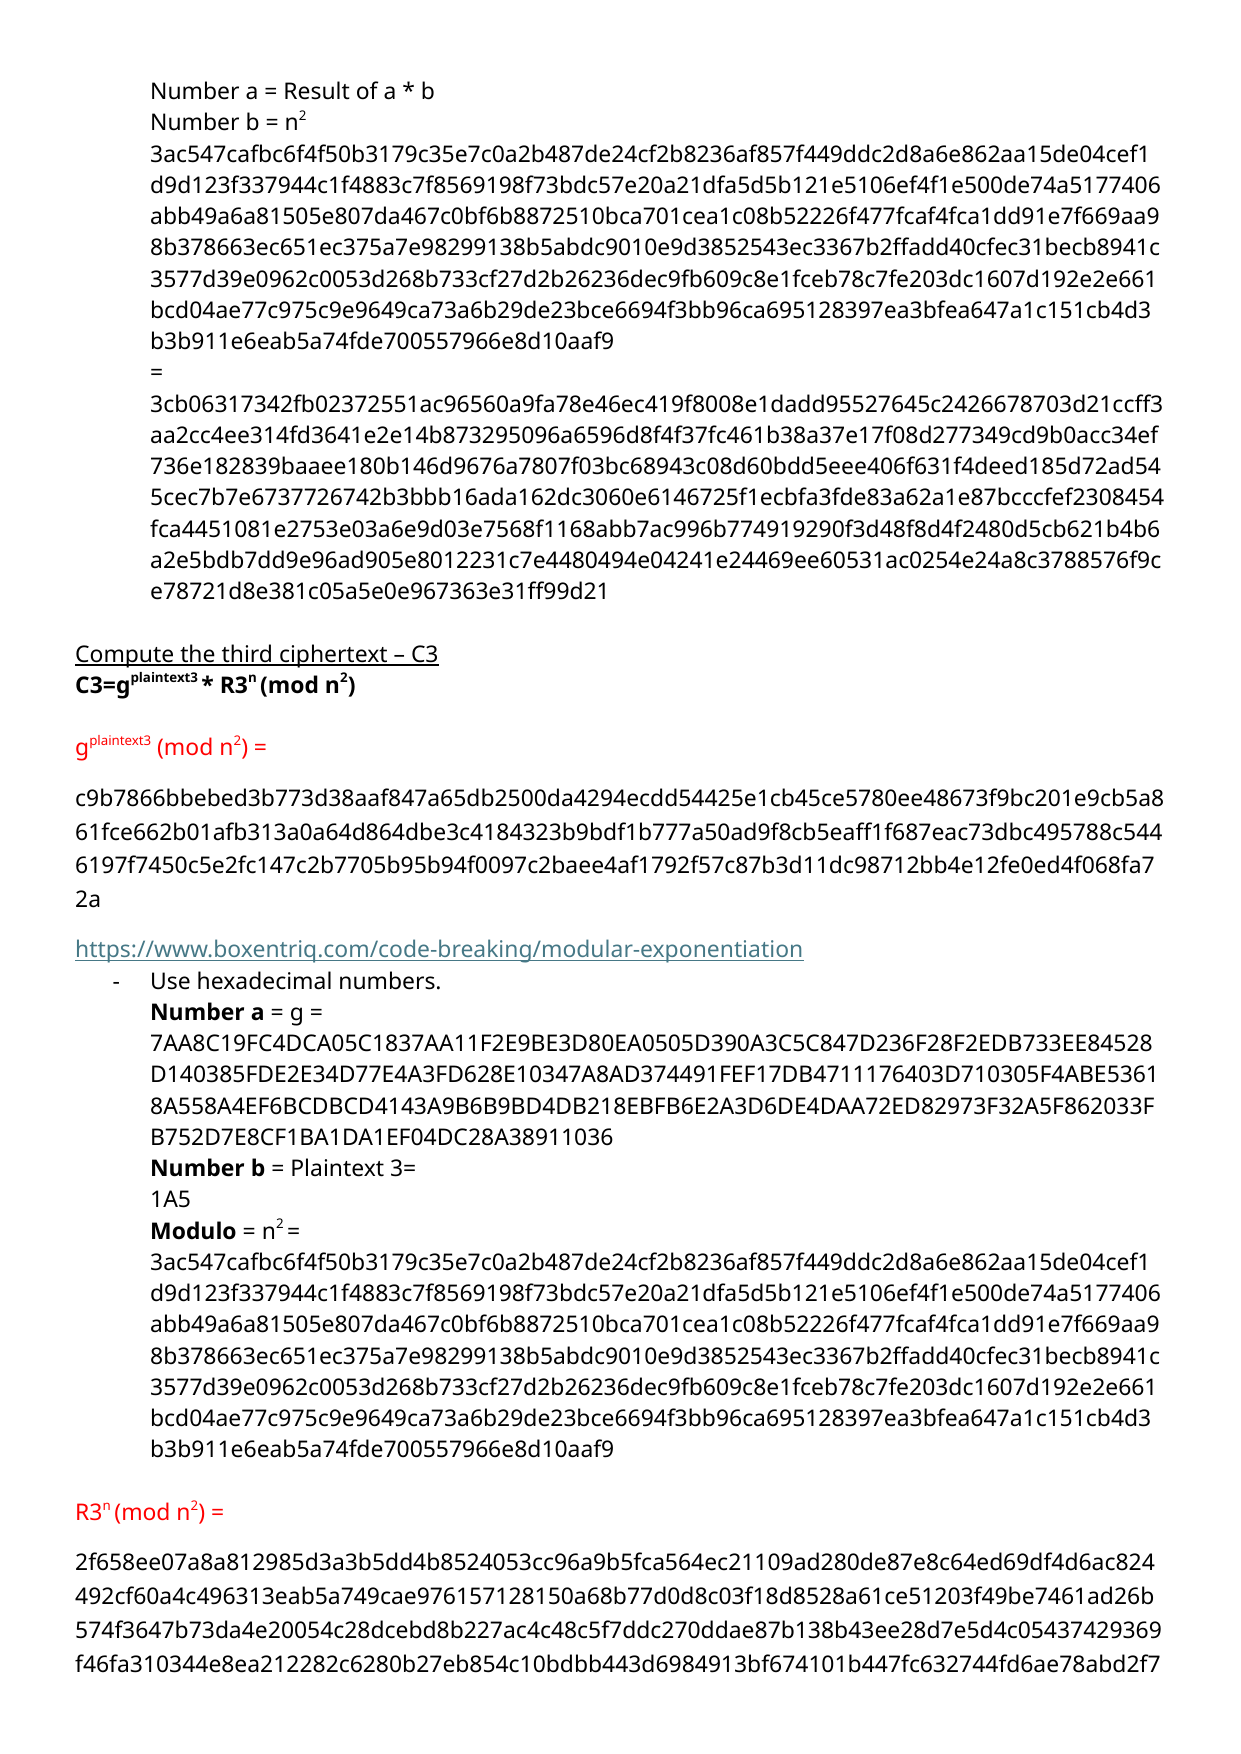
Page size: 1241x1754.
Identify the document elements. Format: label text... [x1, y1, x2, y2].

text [75, 1546, 1165, 1679]
list Use hexadecimal numbers. [112, 964, 1165, 996]
text Modulo = n2 = [150, 1214, 1165, 1246]
text Number b = Plaintext 3= [150, 1152, 1165, 1183]
text Number a = g = [150, 996, 1165, 1027]
text 7AA8C19FC4DCA05C1837AA11F2E9BE3D80EA0505D390A3C5C847D236F28F2EDB733EE84528D140385FDE2E34D77E4A3FD628E10347A8AD374491FEF17DB4711176403D710305F4ABE53618A558A4EF6BCDBCD4143A9B6B9BD4DB218EBFB6E2A3D6DE4DAA72ED82973F32A5F862033FB752D7E8CF1BA1DA1EF04DC28A38911036 [150, 1027, 1165, 1152]
text https://www.boxentriq.com/code-breaking/modular-exponentiation [75, 933, 1165, 964]
text gplaintext3 (mod n2) = [75, 731, 1165, 762]
text c9b7866bbebed3b773d38aaf847a65db2500da4294ecdd54425e1cb45ce5780ee48673f9bc201e9cb5a861fce662b01afb313a0a64d864dbe3c4184323b9bdf1b777a50ad9f8cb5eaff1f687eac73dbc495788c5446197f7450c5e2fc147c2b7705b95b94f0097c2baee4af1792f57c87b3d11dc98712bb4e12fe0ed4f068fa72a [75, 782, 1165, 914]
text Number b = n2 [150, 106, 1165, 137]
text Compute the third ciphertext – C3 [75, 637, 1165, 669]
text Number a = Result of a * b [150, 75, 1165, 106]
text 3cb06317342fb02372551ac96560a9fa78e46ec419f8008e1dadd95527645c2426678703d21ccff3aa2cc4ee314fd3641e2e14b873295096a6596d8f4f37fc461b38a37e17f08d277349cd9b0acc34ef736e182839baaee180b146d9676a7807f03bc68943c08d60bdd5eee406f631f4deed185d72ad545cec7b7e6737726742b3bbb16ada162dc3060e6146725f1ecbfa3fde83a62a1e87bcccfef2308454fca4451081e2753e03a6e9d03e7568f1168abb7ac996b774919290f3d48f8d4f2480d5cb621b4b6a2e5bdb7dd9e96ad905e8012231c7e4480494e04241e24469ee60531ac0254e24a8c3788576f9ce78721d8e381c05a5e0e967363e31ff99d21 [150, 387, 1165, 606]
text = [150, 356, 1165, 387]
text C3=gplaintext3 * R3n (mod n2) [75, 669, 1165, 700]
text 1A5 [75, 1183, 1165, 1214]
text R3n (mod n2) = [75, 1496, 1165, 1527]
